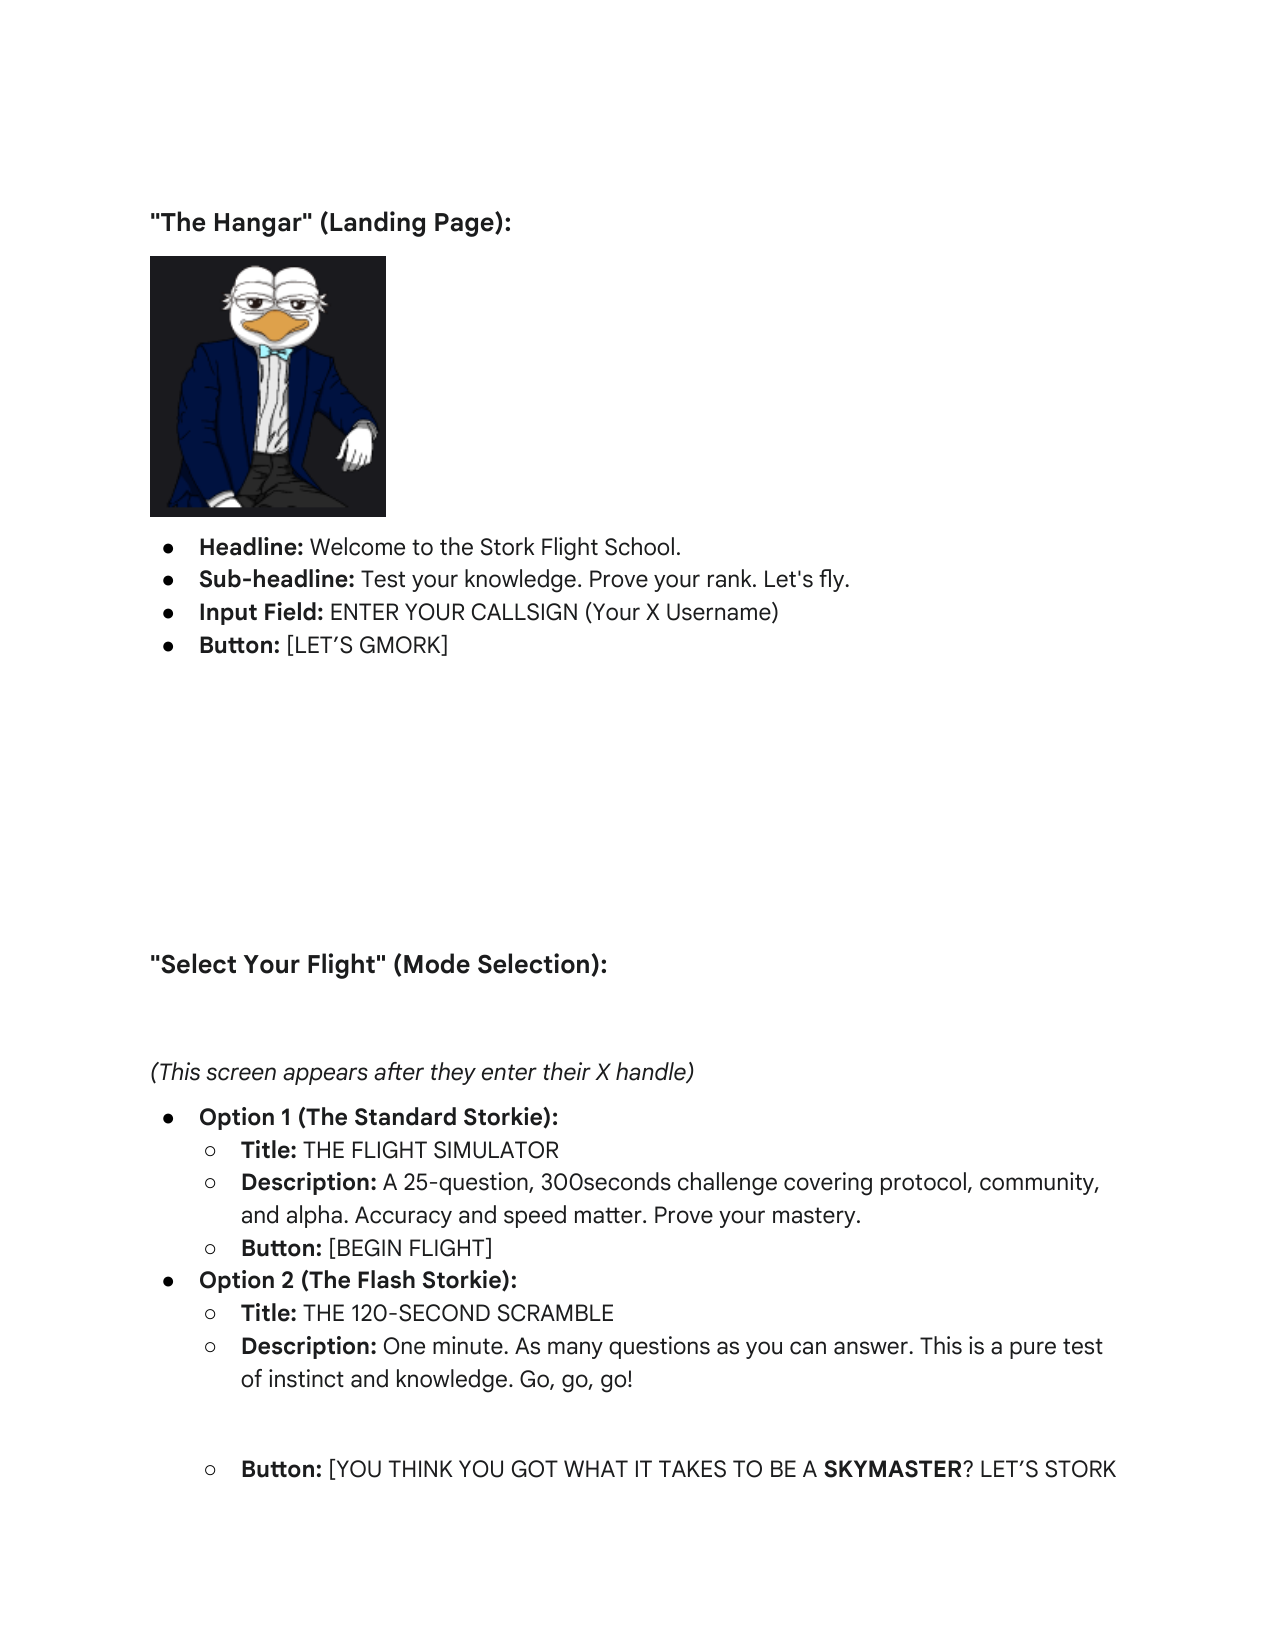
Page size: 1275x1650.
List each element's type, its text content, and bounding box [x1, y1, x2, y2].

list Description: A 25-question, 300seconds challenge covering protocol, community, and alpha. Accuracy and speed matter. Prove your mastery. [203, 1168, 1125, 1230]
list Button: [LET’S GMORK] [161, 631, 1125, 660]
list Headline: Welcome to the Stork Flight School. [161, 533, 1125, 562]
subtitle "Select Your Flight" (Mode Selection): [150, 949, 1125, 980]
list Button: [BEGIN FLIGHT] [203, 1234, 1125, 1263]
list Option 2 (The Flash Storkie): [161, 1267, 1125, 1295]
list Description: One minute. As many questions as you can answer. This is a pure test of instinct and knowledge. Go, go, go! [203, 1332, 1125, 1393]
text (This screen appears after they enter their X handle) [150, 1058, 1125, 1087]
list Title: THE FLIGHT SIMULATOR [203, 1136, 1125, 1164]
list Input Field: ENTER YOUR CALLSIGN (Your X Username) [161, 598, 1125, 627]
list Title: THE 120-SECOND SCRAMBLE [203, 1299, 1125, 1328]
picture [150, 256, 386, 517]
list Option 1 (The Standard Storkie): [161, 1103, 1125, 1132]
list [203, 1455, 1125, 1484]
subtitle "The Hangar" (Landing Page): [150, 208, 1125, 239]
list Sub-headline: Test your knowledge. Prove your rank. Let's fly. [161, 566, 1125, 594]
